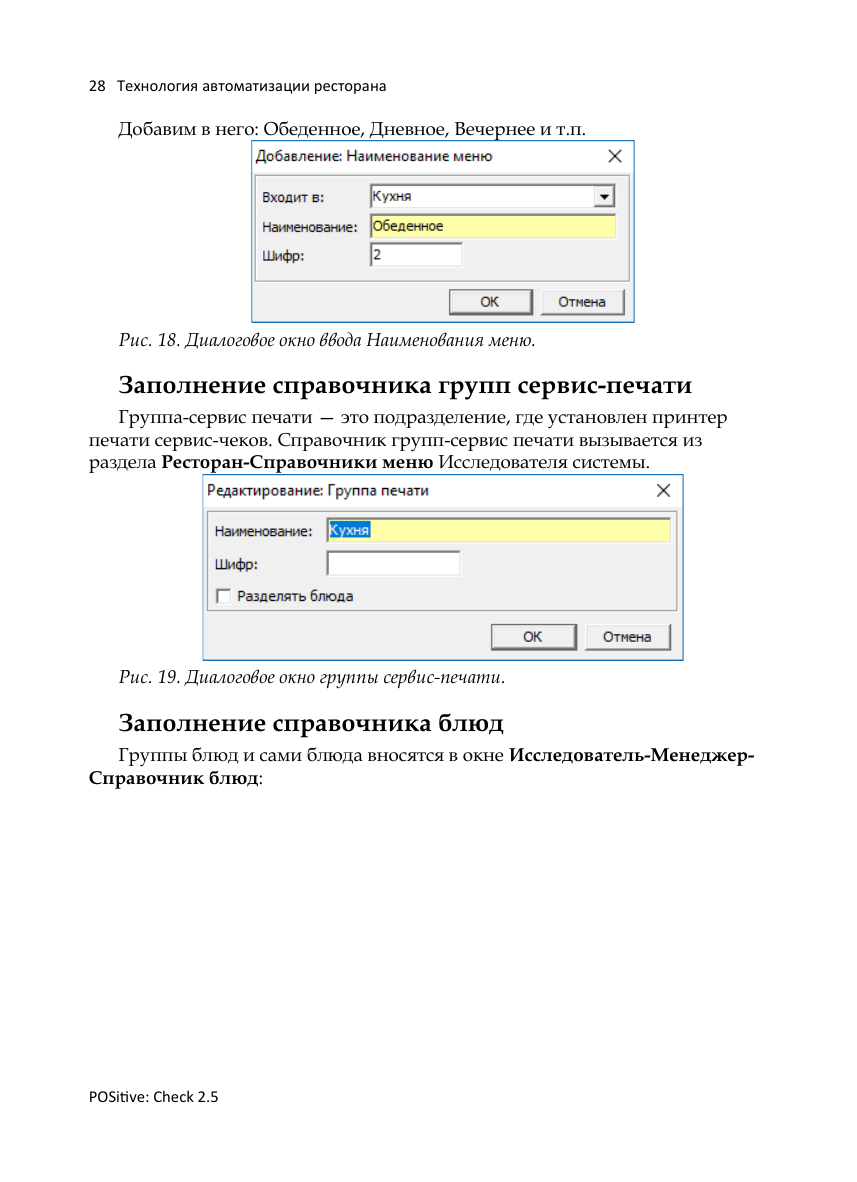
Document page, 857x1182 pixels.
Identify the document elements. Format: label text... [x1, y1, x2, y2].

picture [251, 140, 635, 323]
text Рис. 18. Диалоговое окно ввода Наименования меню. [89, 329, 768, 351]
text Группа-сервис печати — это подразделение, где установлен принтер печати сервис-чеков. Справочник групп-сервис печати вызывается из раздела Ресторан-Справочники меню Исследователя системы. [89, 406, 768, 474]
picture [202, 474, 684, 661]
text Группы блюд и сами блюда вносятся в окне Исследователь-Менеджер-Справочник блюд: [89, 744, 768, 789]
text Рис. 19. Диалоговое окно группы сервис-печати. [89, 667, 768, 689]
subtitle Заполнение справочника групп сервис-печати [89, 370, 768, 400]
subtitle Заполнение справочника блюд [89, 708, 768, 738]
text Добавим в него: Обеденное, Дневное, Вечернее и т.п. [89, 118, 768, 141]
